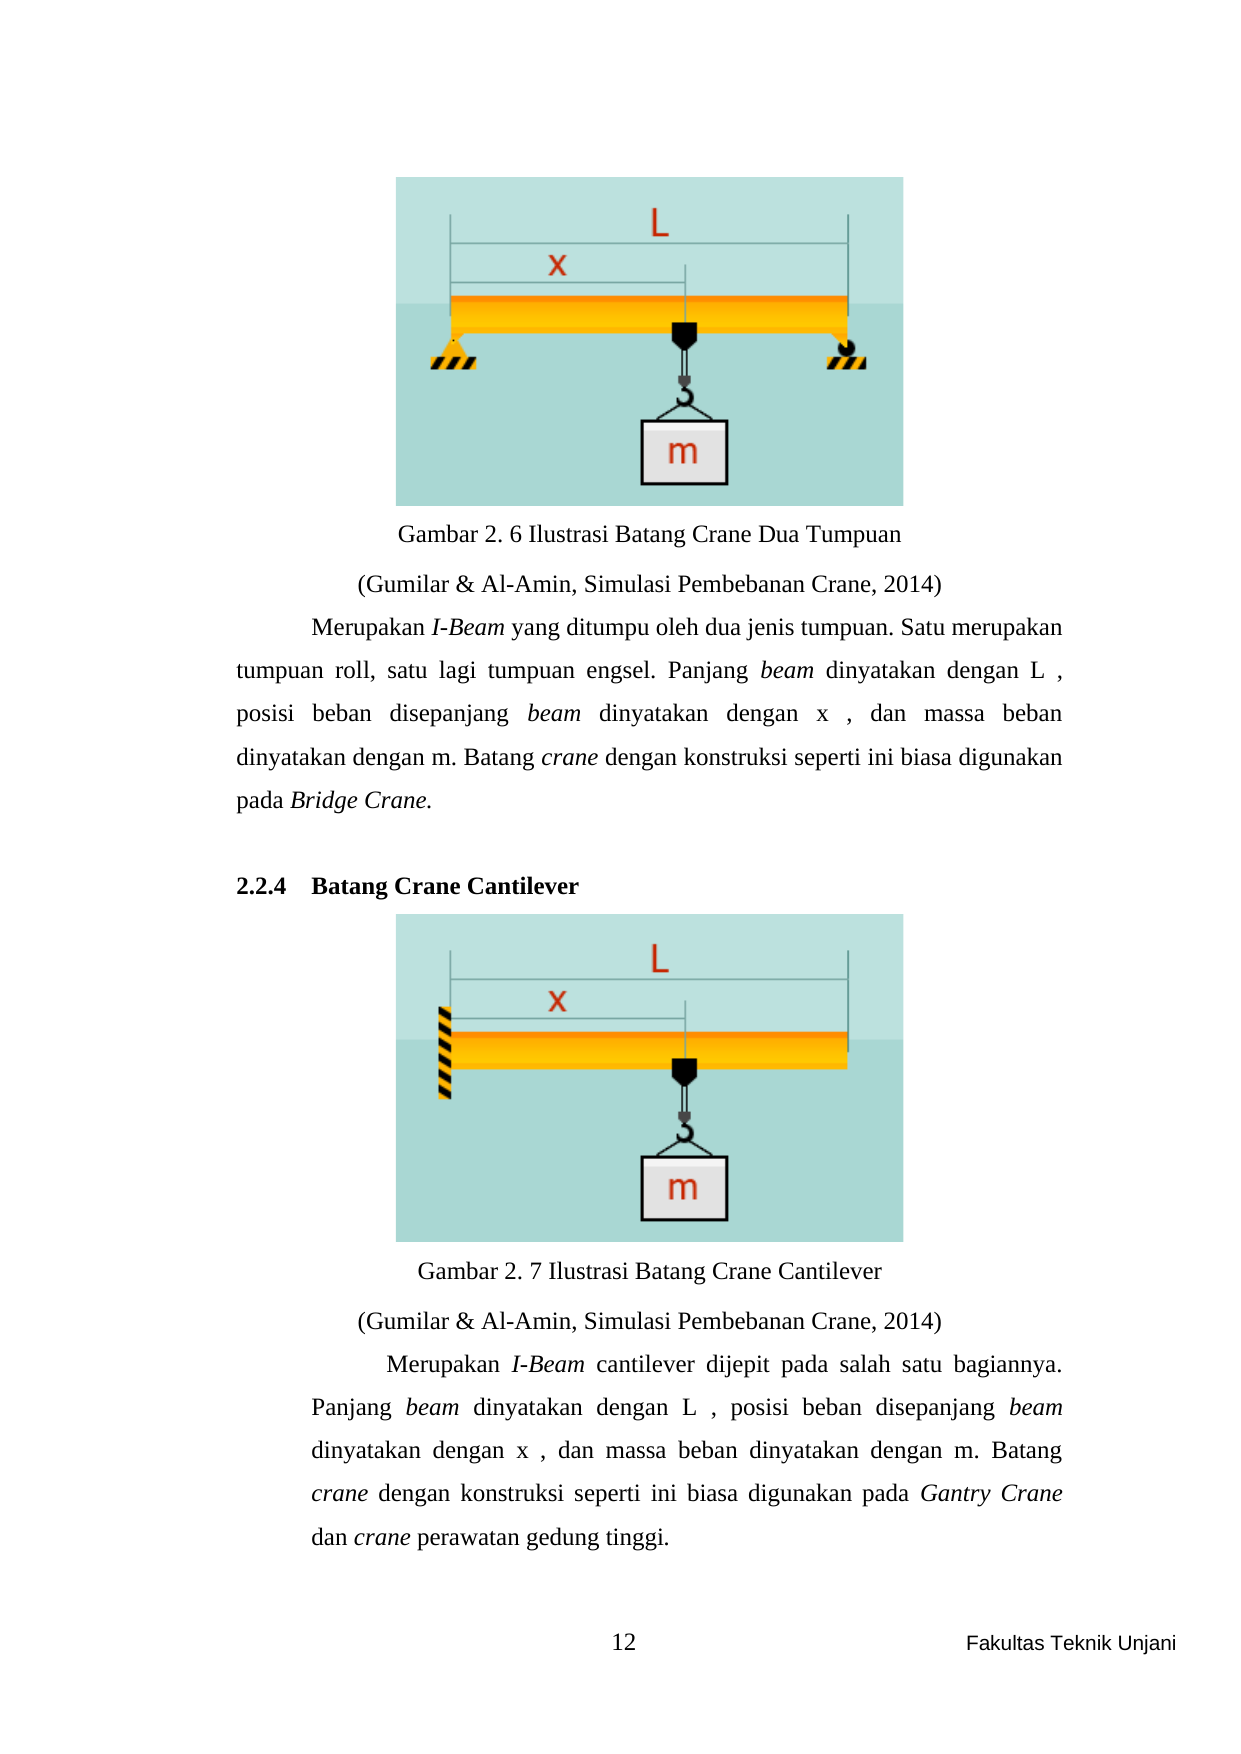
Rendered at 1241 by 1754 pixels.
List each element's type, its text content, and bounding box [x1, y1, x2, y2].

text Merupakan I-Beam cantilever dijepit pada salah satu bagiannya. Panjang beam dinyatakan dengan L , posisi beban disepanjang beam dinyatakan dengan x , dan massa beban dinyatakan dengan m. Batang crane dengan konstruksi seperti ini biasa digunakan pada Gantry Crane dan crane perawatan gedung tinggi. [311, 1349, 1063, 1550]
text Gambar 2. 7 Ilustrasi Batang Crane Cantilever [236, 1256, 1063, 1285]
subtitle 2.2.4 Batang Crane Cantilever [236, 871, 1063, 900]
text Gambar 2. 6 Ilustrasi Batang Crane Dua Tumpuan [236, 519, 1063, 548]
picture [395, 914, 904, 1242]
picture [395, 177, 904, 506]
text Merupakan I-Beam yang ditumpu oleh dua jenis tumpuan. Satu merupakan tumpuan roll, satu lagi tumpuan engsel. Panjang beam dinyatakan dengan L , posisi beban disepanjang beam dinyatakan dengan x , dan massa beban dinyatakan dengan m. Batang crane dengan konstruksi seperti ini biasa digunakan pada Bridge Crane. [236, 612, 1063, 813]
